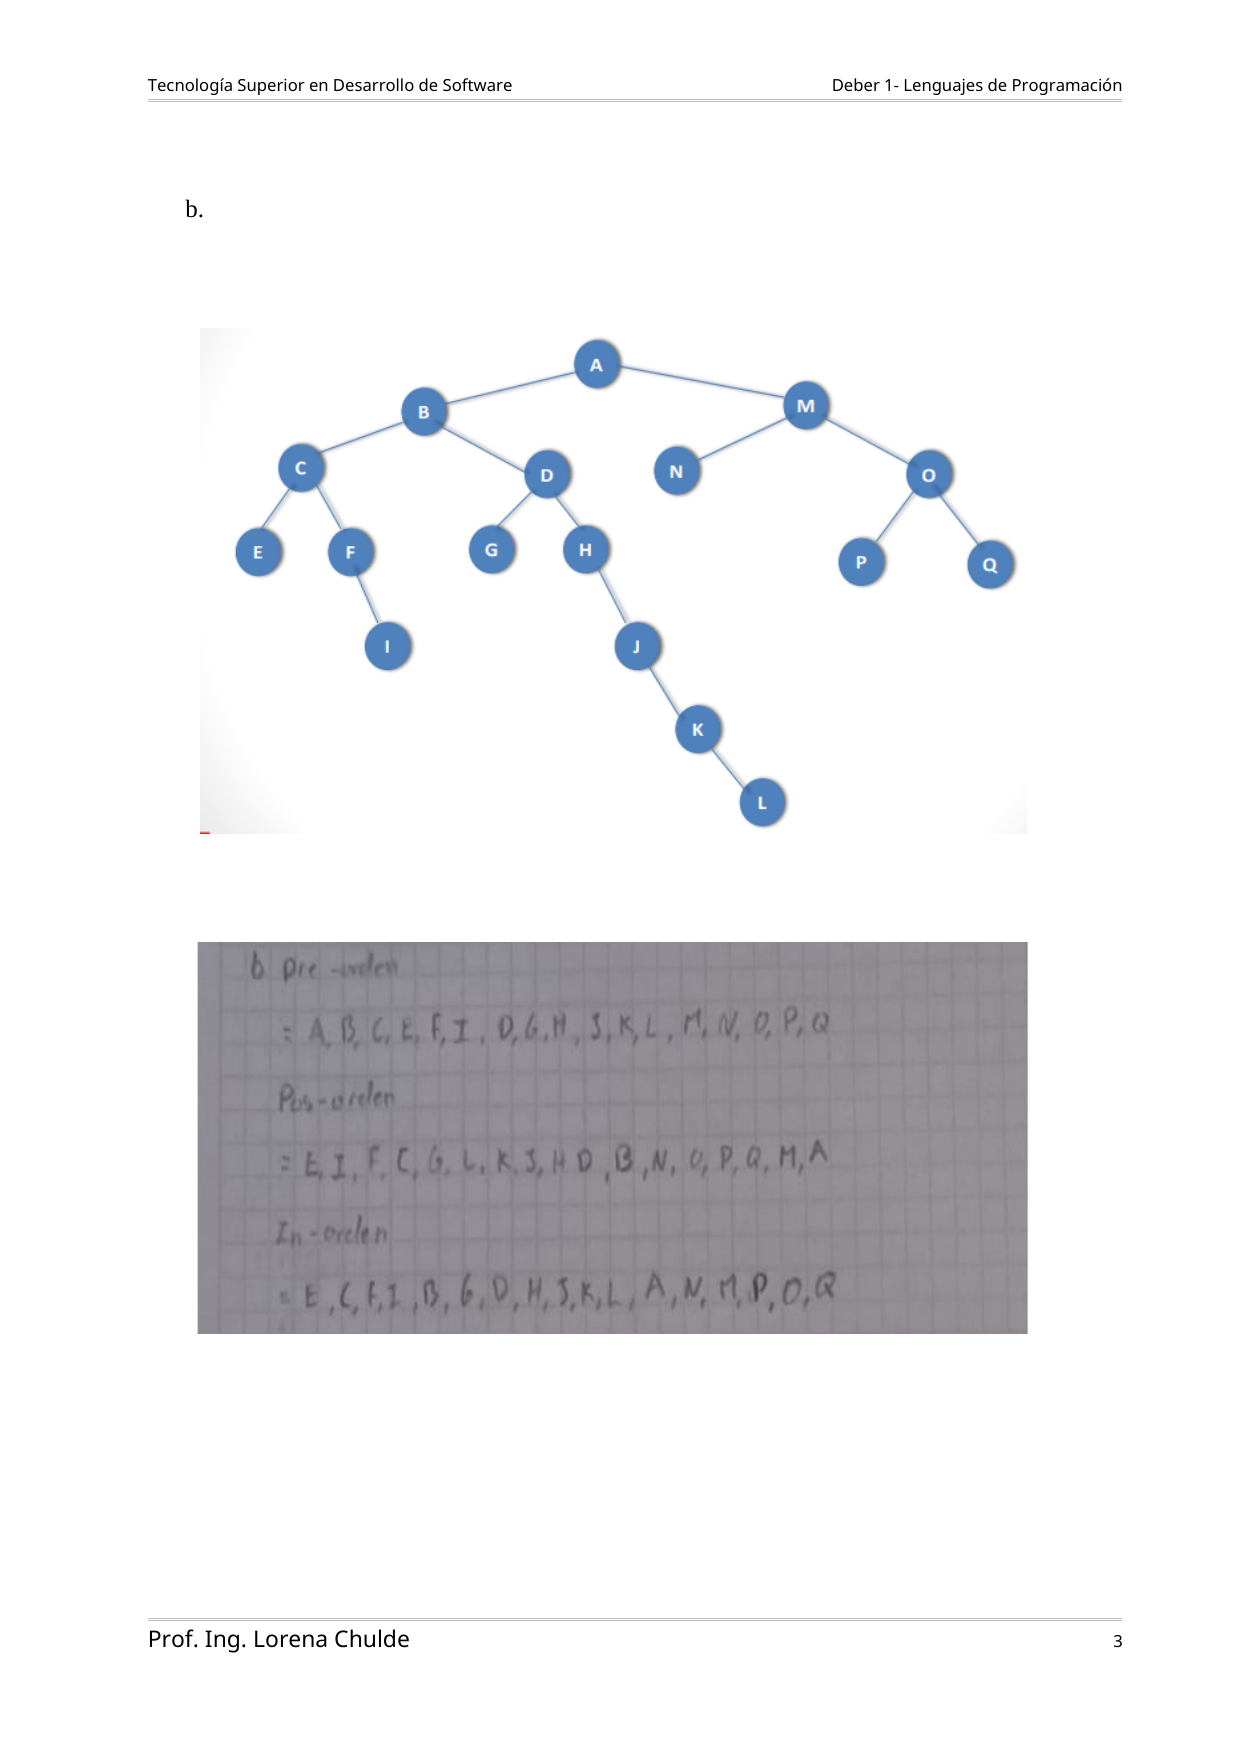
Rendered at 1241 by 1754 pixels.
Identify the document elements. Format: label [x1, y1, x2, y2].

picture [200, 328, 1028, 834]
picture [197, 942, 1029, 1334]
